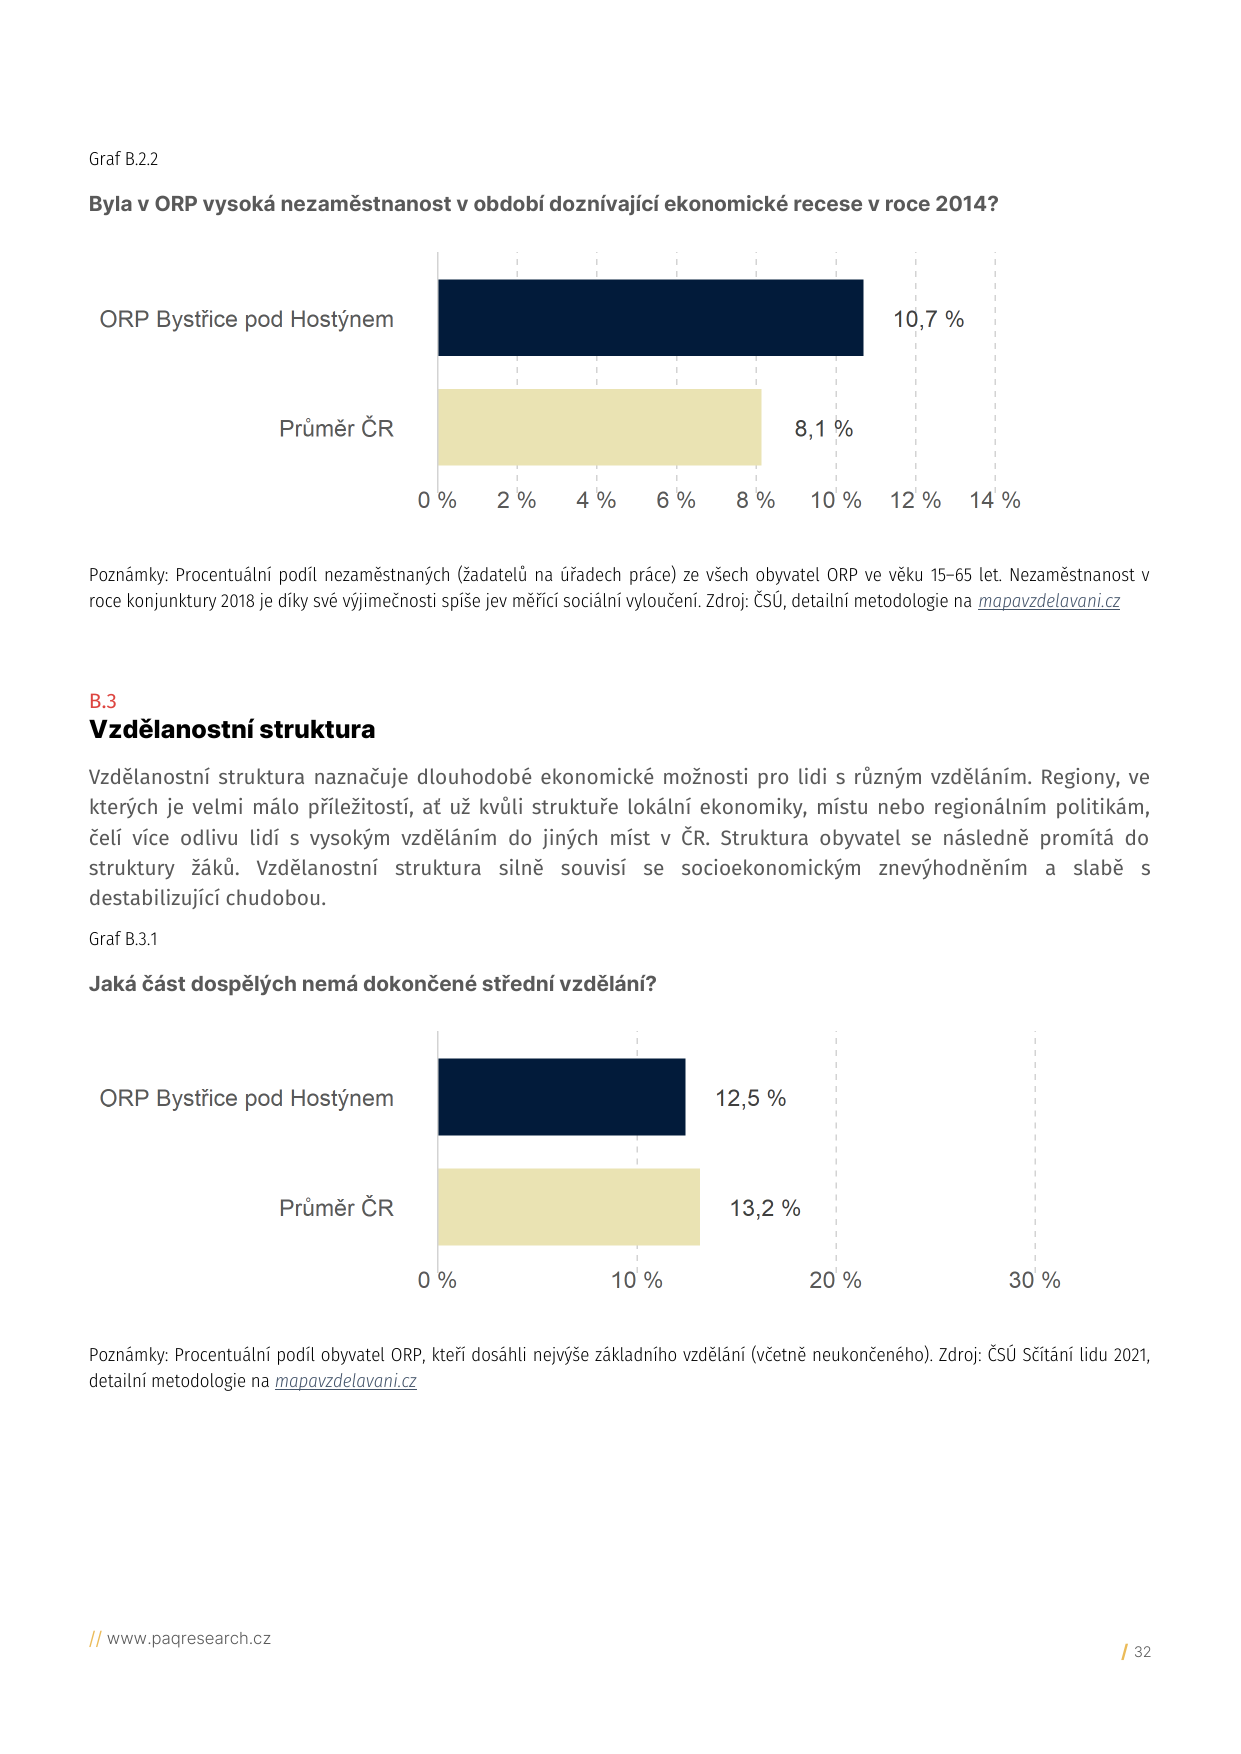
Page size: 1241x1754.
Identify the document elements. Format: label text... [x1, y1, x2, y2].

picture [88, 996, 1139, 1328]
picture [88, 216, 1139, 548]
text Jaká část dospělých nemá dokončené střední vzdělání? [89, 966, 1152, 996]
text Poznámky: Procentuální podíl nezaměstnaných (žadatelů na úřadech práce) ze všech obyvatel ORP ve věku 15–65 let. Nezaměstnanost v roce konjunktury 2018 je díky své výjimečnosti spíše jev měřící sociální vyloučení. Zdroj: ČSÚ, detailní metodologie na mapavzdelavani.cz [89, 564, 1152, 613]
text Poznámky: Procentuální podíl obyvatel ORP, kteří dosáhli nejvýše základního vzdělání (včetně neukončeného). Zdroj: ČSÚ Sčítání lidu 2021, detailní metodologie na mapavzdelavani.cz [89, 1344, 1152, 1392]
text Graf B.3.1 [89, 927, 1152, 950]
text Vzdělanostní struktura naznačuje dlouhodobé ekonomické možnosti pro lidi s různým vzděláním. Regiony, ve kterých je velmi málo příležitostí, ať už kvůli struktuře lokální ekonomiky, místu nebo regionálním politikám, čelí více odlivu lidí s vysokým vzděláním do jiných míst v ČR. Struktura obyvatel se následně promítá do struktury žáků. Vzdělanostní struktura silně souvisí se socioekonomickým znevýhodněním a slabě s destabilizující chudobou. [89, 760, 1152, 911]
text Graf B.2.2 [89, 148, 1152, 170]
subtitle Vzdělanostní struktura [89, 714, 1152, 744]
text B.3 [89, 684, 1152, 714]
text Byla v ORP vysoká nezaměstnanost v období doznívající ekonomické recese v roce 2014? [89, 186, 1152, 216]
